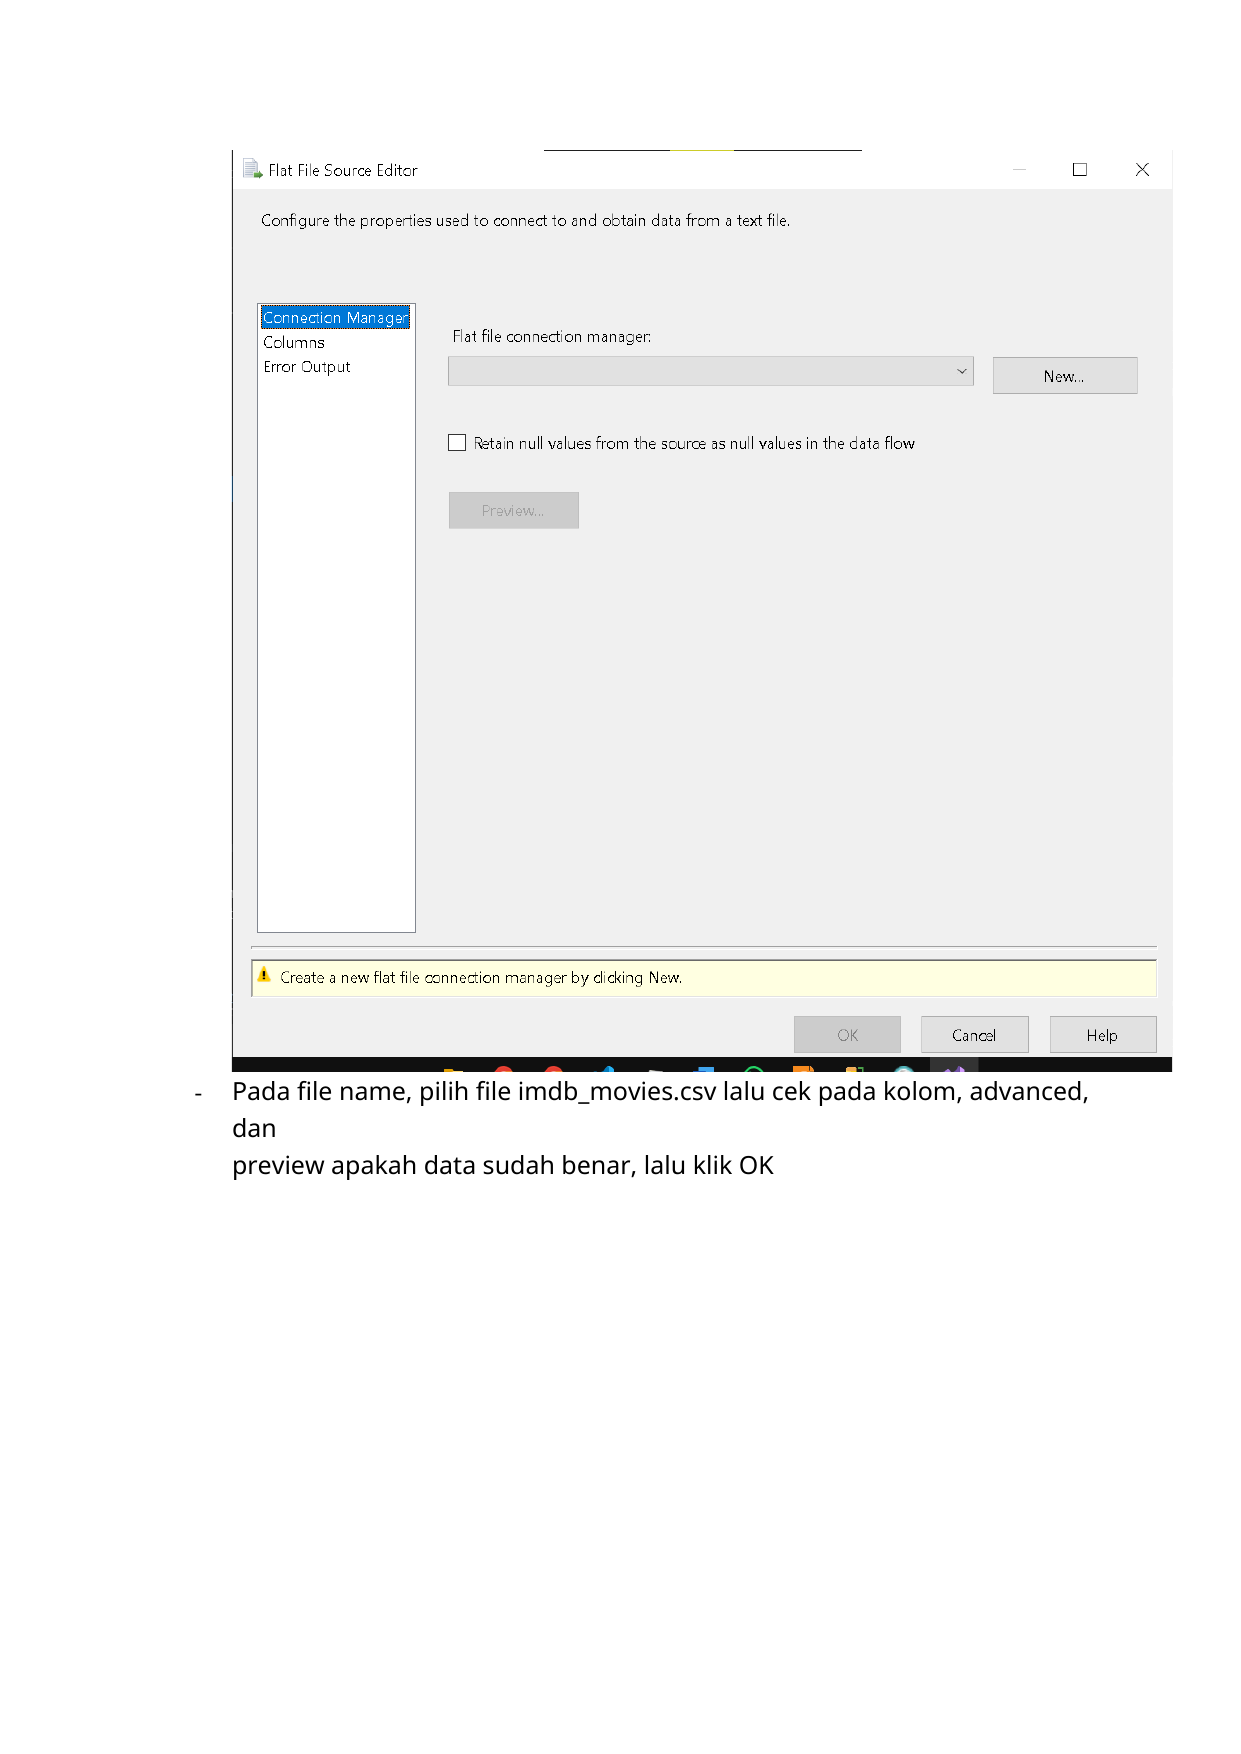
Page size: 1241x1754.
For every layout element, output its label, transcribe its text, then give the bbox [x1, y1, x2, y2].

list Pada file name, pilih file imdb_movies.csv lalu cek pada kolom, advanced, dan preview apakah data sudah benar, lalu klik OK [194, 1074, 1090, 1182]
picture [231, 150, 1173, 1072]
